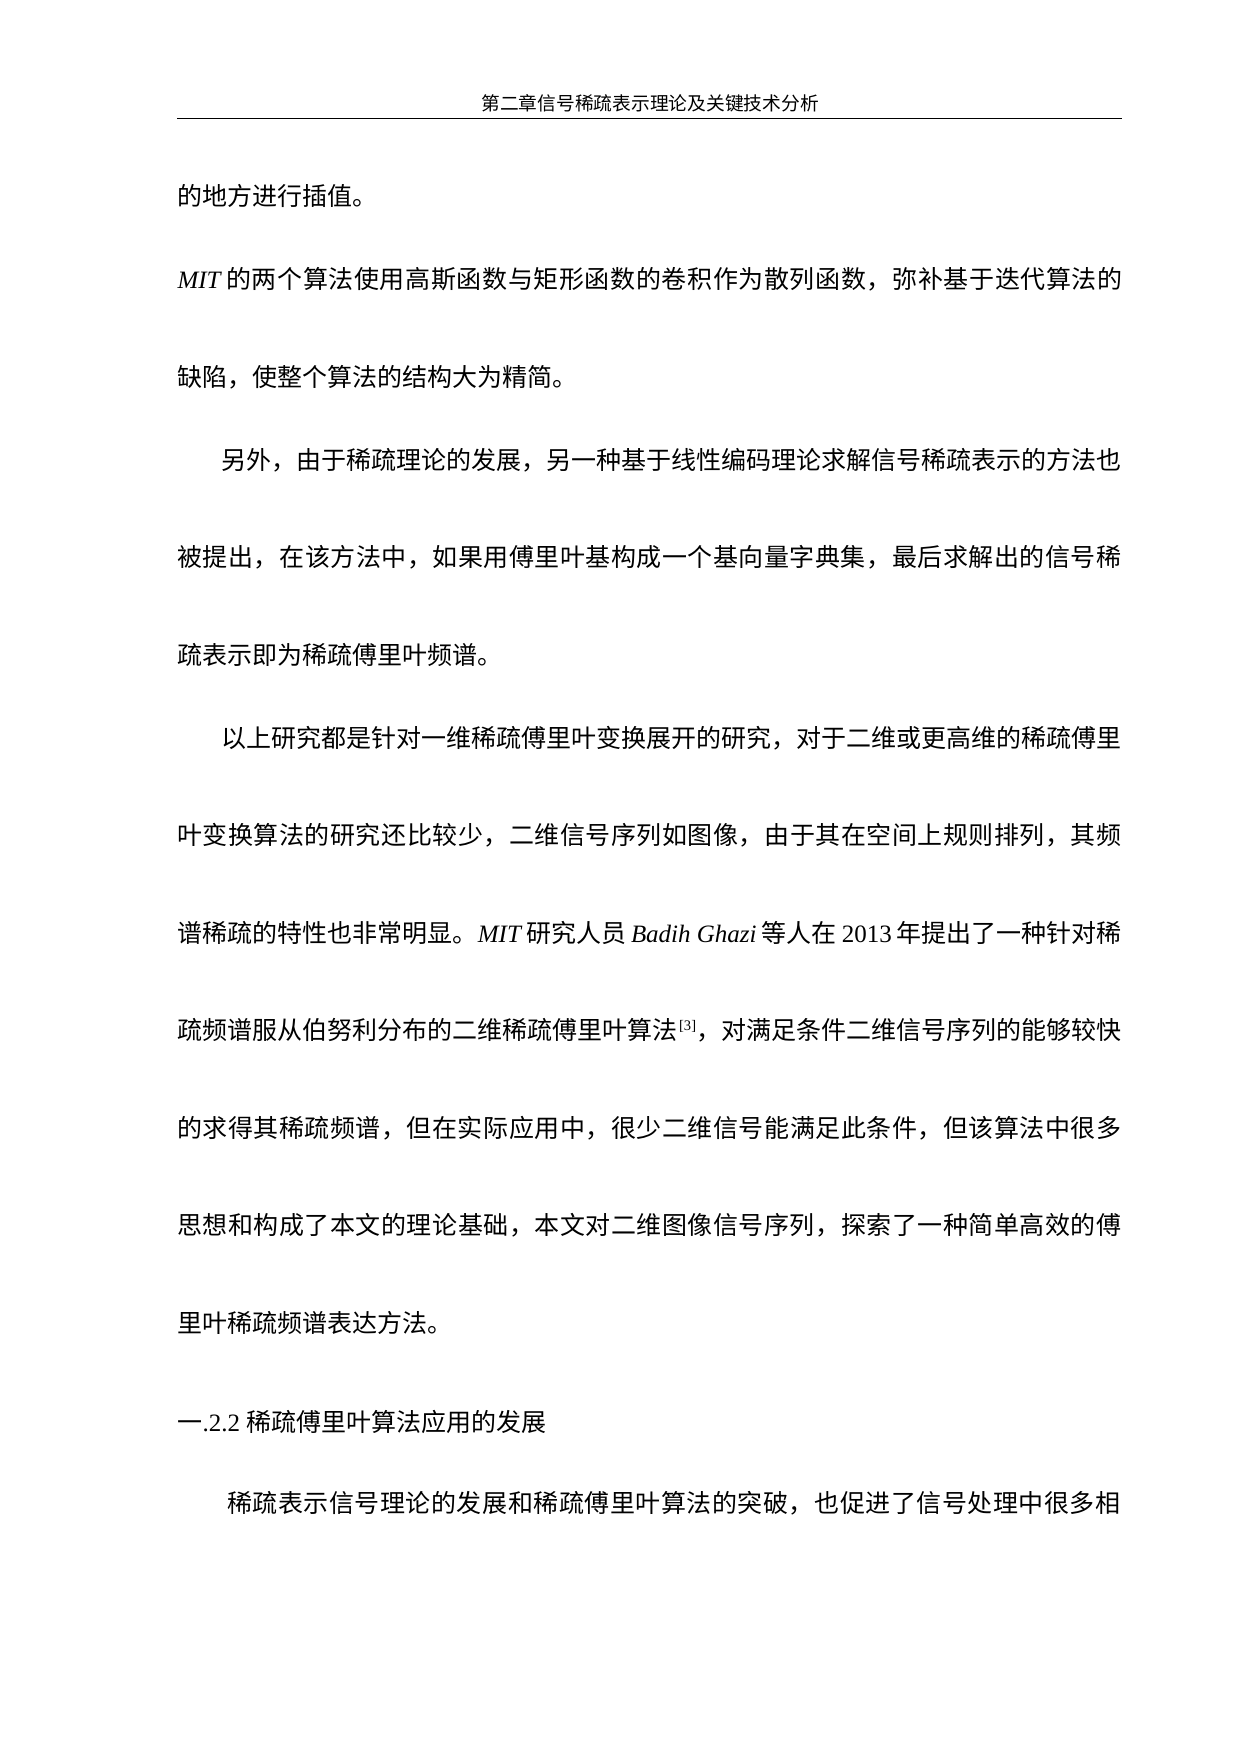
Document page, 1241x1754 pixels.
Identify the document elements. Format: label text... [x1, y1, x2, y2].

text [177, 162, 1122, 227]
text MIT的两个算法使用高斯函数与矩形函数的卷积作为散列函数，弥补基于迭代算法的缺陷，使整个算法的结构大为精简。 [177, 245, 1122, 408]
text 另外，由于稀疏理论的发展，另一种基于线性编码理论求解信号稀疏表示的方法也被提出，在该方法中，如果用傅里叶基构成一个基向量字典集，最后求解出的信号稀疏表示即为稀疏傅里叶频谱。 [177, 426, 1122, 686]
text 以上研究都是针对一维稀疏傅里叶变换展开的研究，对于二维或更高维的稀疏傅里叶变换算法的研究还比较少，二维信号序列如图像，由于其在空间上规则排列，其频谱稀疏的特性也非常明显。MIT研究人员Badih Ghazi等人在2013年提出了一种针对稀疏频谱服从伯努利分布的二维稀疏傅里叶算法[3]，对满足条件二维信号序列的能够较快的求得其稀疏频谱，但在实际应用中，很少二维信号能满足此条件，但该算法中很多思想和构成了本文的理论基础，本文对二维图像信号序列，探索了一种简单高效的傅里叶稀疏频谱表达方法。 [177, 704, 1122, 1354]
subtitle 稀疏傅里叶算法应用的发展 [177, 1388, 1122, 1453]
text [177, 1469, 1122, 1534]
